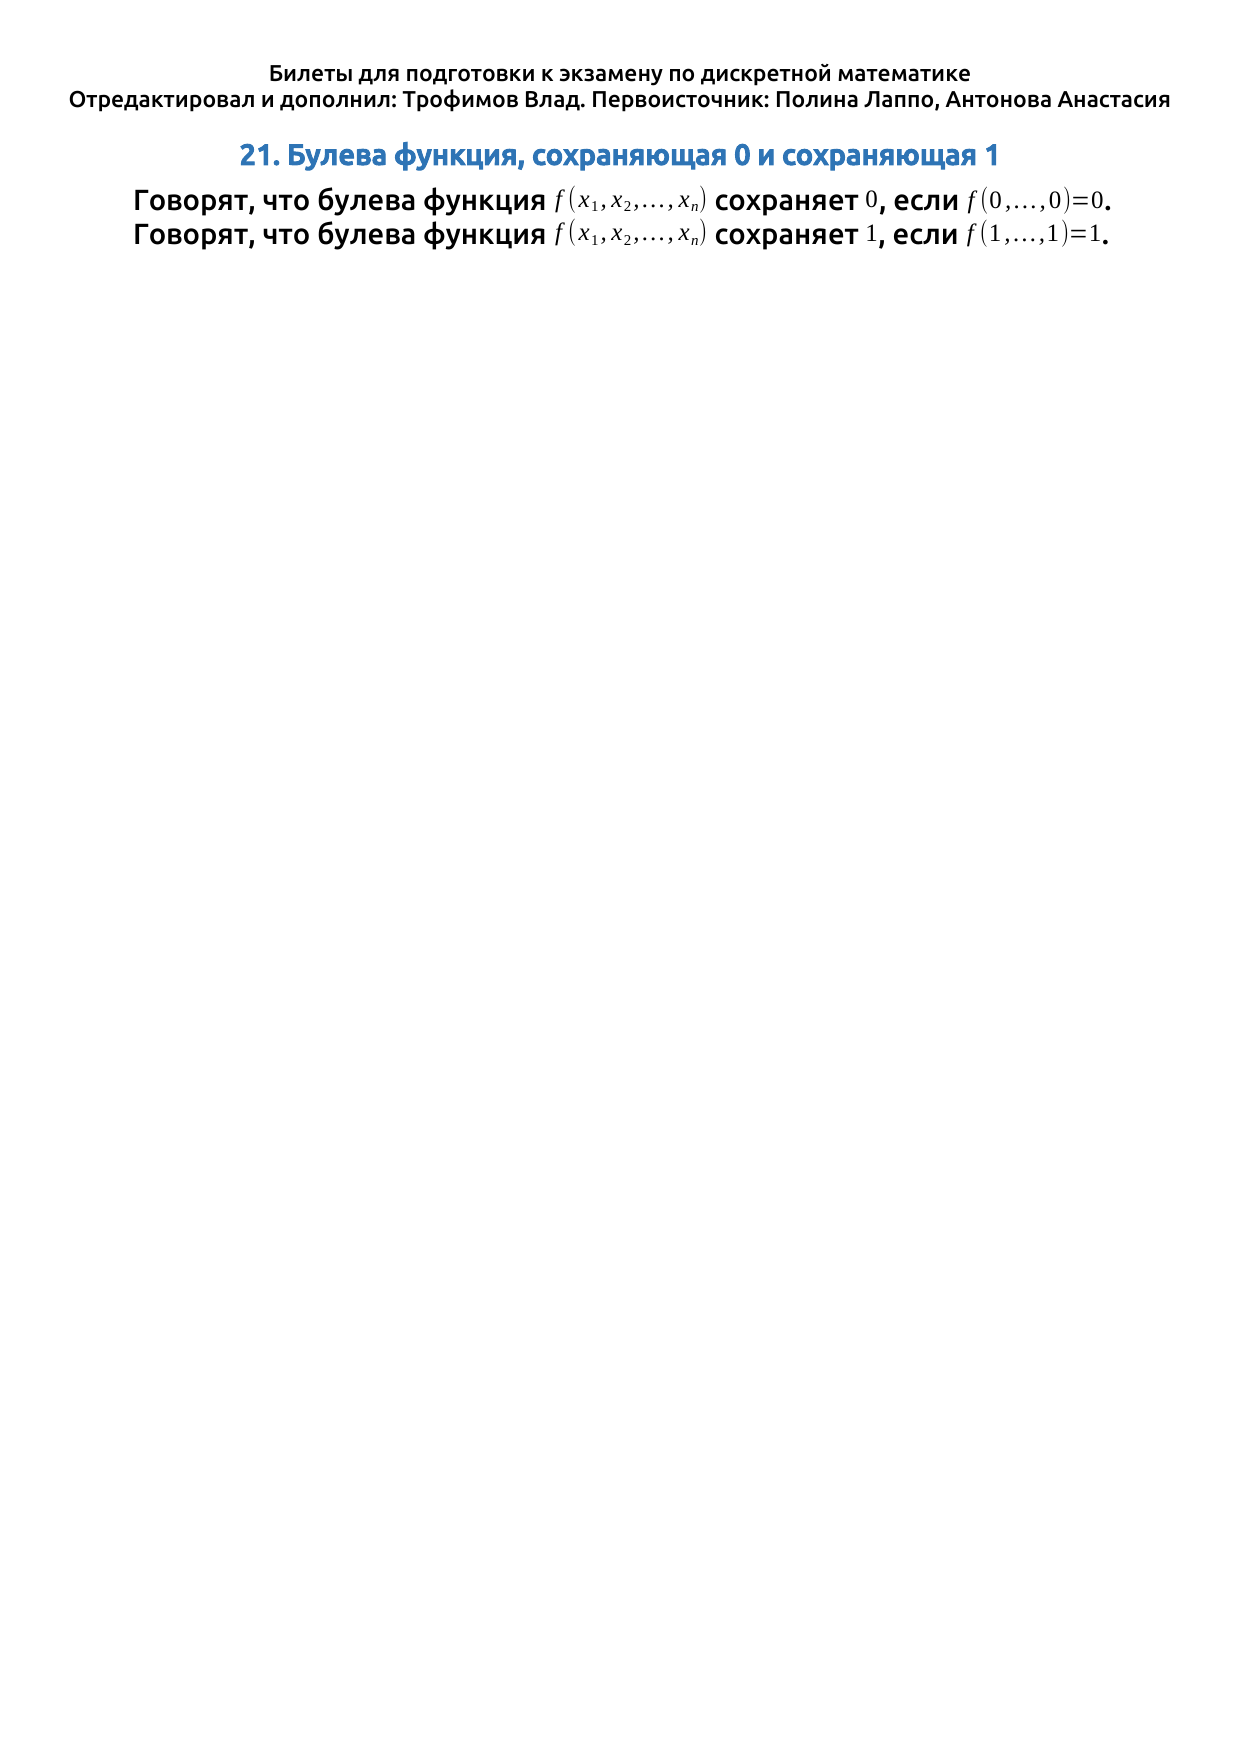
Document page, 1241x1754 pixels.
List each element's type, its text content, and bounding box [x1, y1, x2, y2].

text Говорят, что булева функция сохраняет , если . [59, 216, 1181, 250]
text Говорят, что булева функция сохраняет , если . [59, 183, 1181, 216]
subtitle 21. Булева функция, сохраняющая 0 и сохраняющая 1 [59, 137, 1181, 170]
